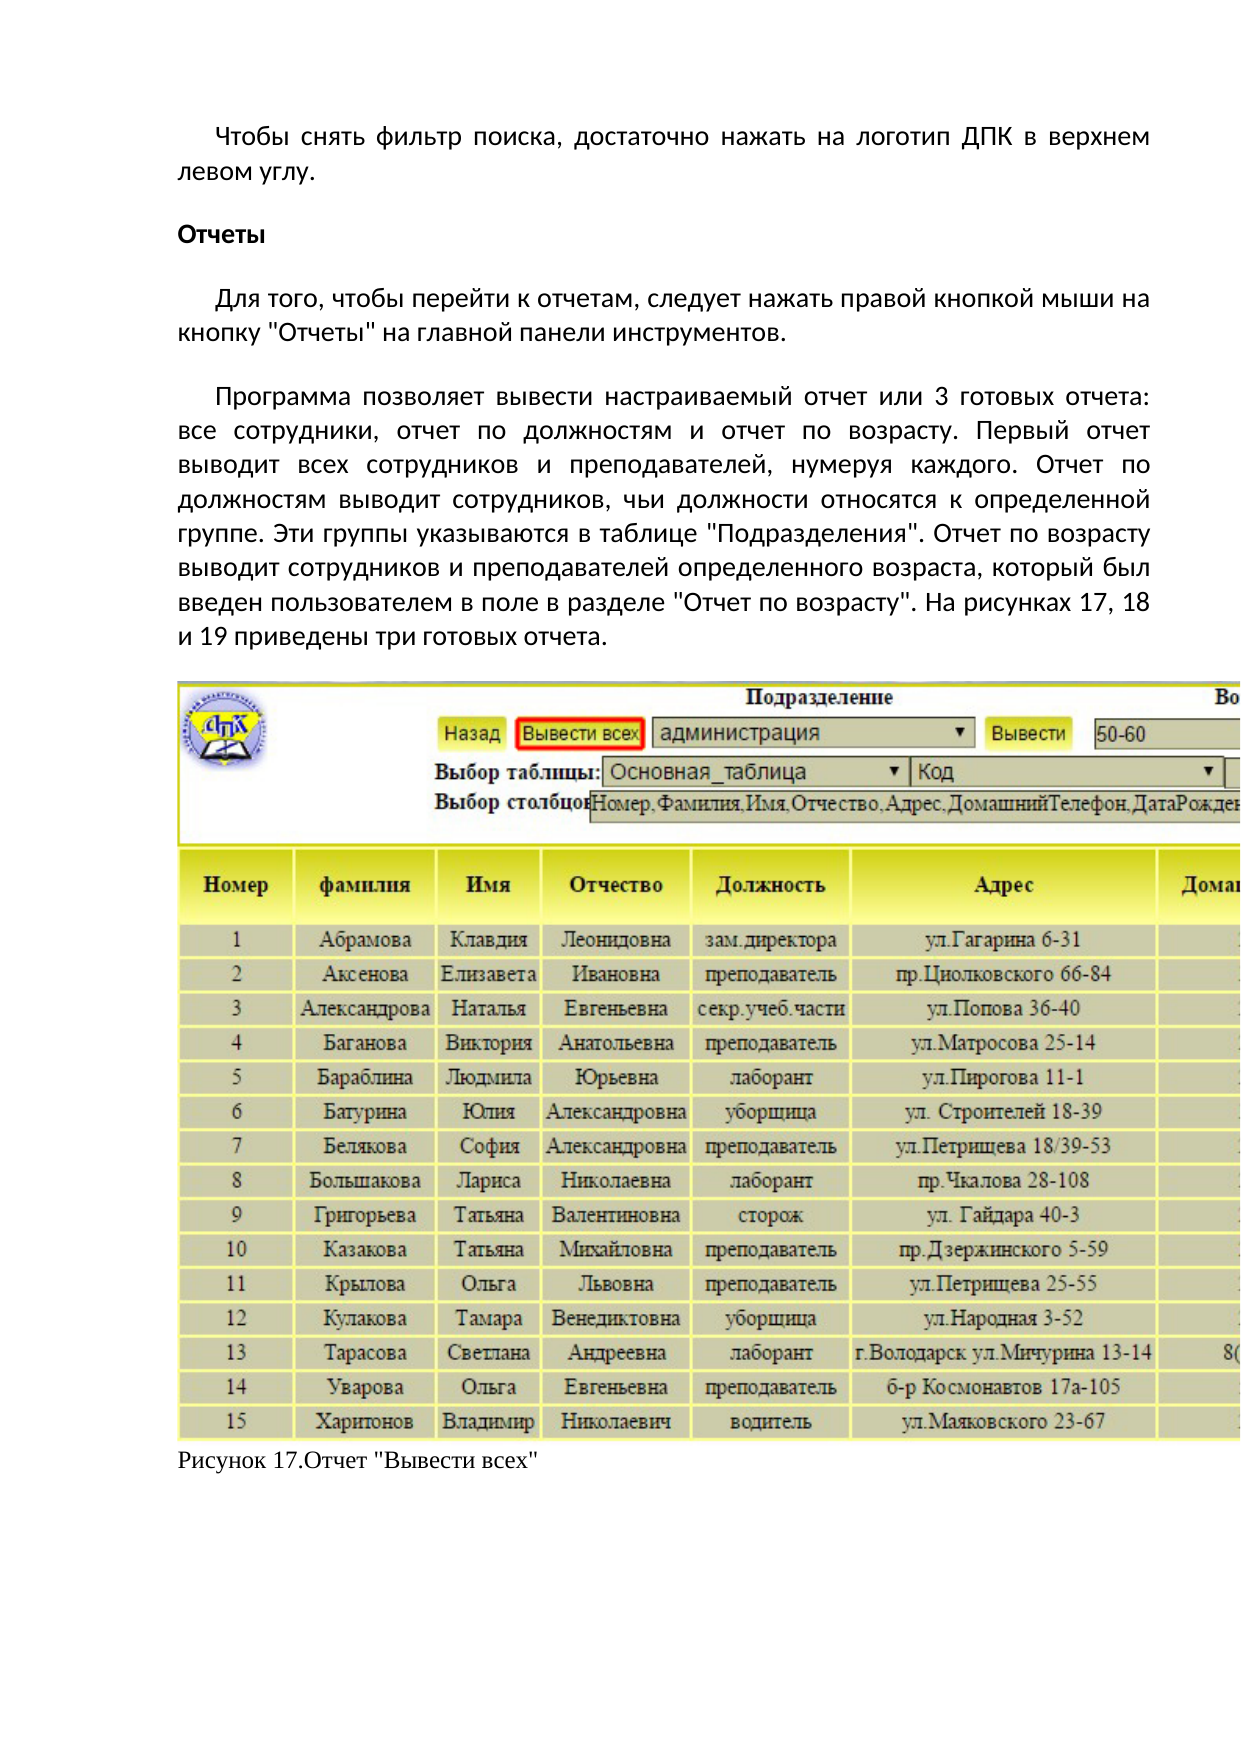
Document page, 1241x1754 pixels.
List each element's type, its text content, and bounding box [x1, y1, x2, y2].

text Отчеты [177, 216, 1152, 250]
picture [177, 681, 1241, 1446]
text Программа позволяет вывести настраиваемый отчет или 3 готовых отчета: все сотрудники, отчет по должностям и отчет по возрасту. Первый отчет выводит всех сотрудников и преподавателей, нумеруя каждого. Отчет по должностям выводит сотрудников, чьи должности относятся к определенной группе. Эти группы указываются в таблице "Подразделения". Отчет по возрасту выводит сотрудников и преподавателей определенного возраста, который был введен пользователем в поле в разделе "Отчет по возрасту". На рисунках 17, 18 и 19 приведены три готовых отчета. [177, 377, 1152, 652]
text Чтобы снять фильтр поиска, достаточно нажать на логотип ДПК в верхнем левом углу. [177, 118, 1152, 187]
text Для того, чтобы перейти к отчетам, следует нажать правой кнопкой мыши на кнопку "Отчеты" на главной панели инструментов. [177, 279, 1152, 348]
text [177, 1446, 1152, 1474]
